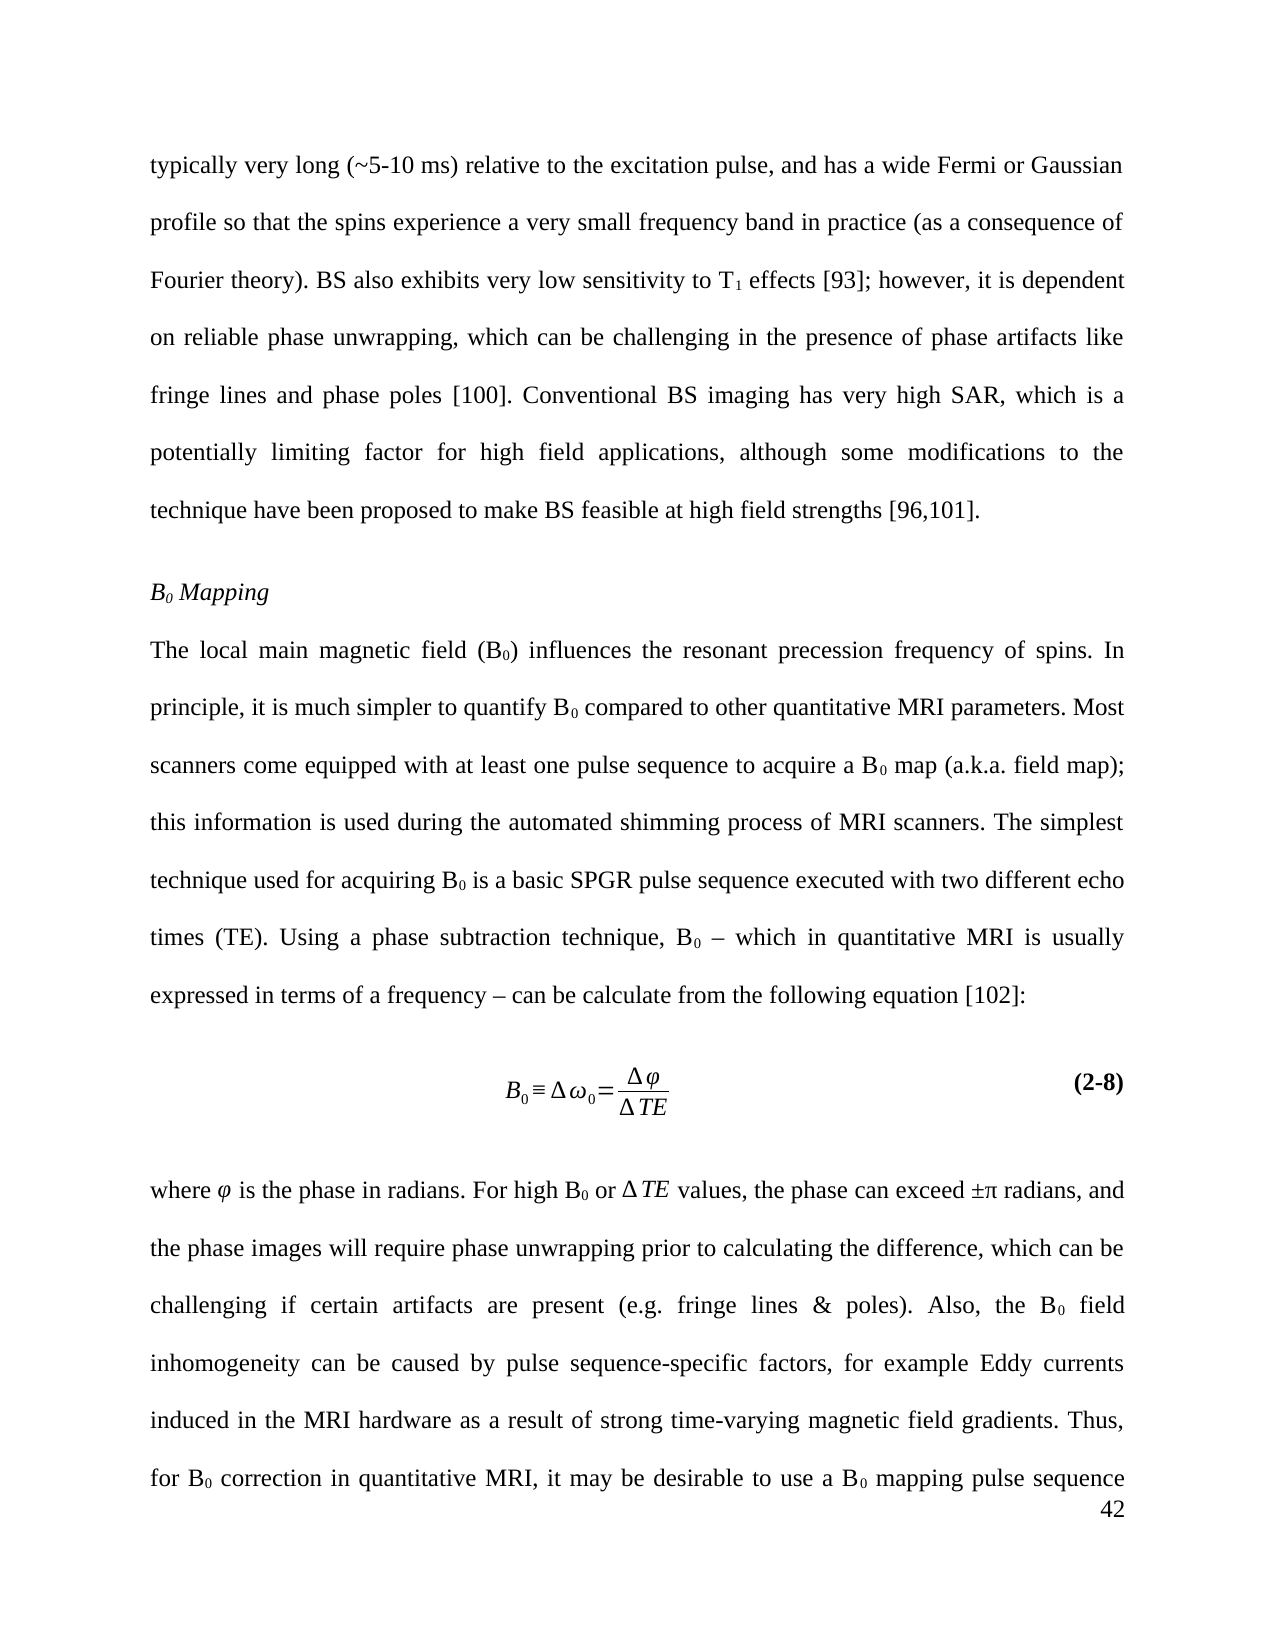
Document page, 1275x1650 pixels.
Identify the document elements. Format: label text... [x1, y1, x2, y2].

text B0 Mapping [150, 577, 1125, 606]
text The local main magnetic field (B0) influences the resonant precession frequency of spins. In principle, it is much simpler to quantify B0 compared to other quantitative MRI parameters. Most scanners come equipped with at least one pulse sequence to acquire a B0 map (a.k.a. field map); this information is used during the automated shimming process of MRI scanners. The simplest technique used for acquiring B0 is a basic SPGR pulse sequence executed with two different echo times (TE). Using a phase subtraction technique, B0 – which in quantitative MRI is usually expressed in terms of a frequency – can be calculate from the following equation [102]: [150, 635, 1125, 1009]
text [150, 1175, 1125, 1491]
table_header [150, 1063, 1025, 1175]
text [150, 150, 1125, 524]
table_header (2-8) [1025, 1063, 1135, 1175]
